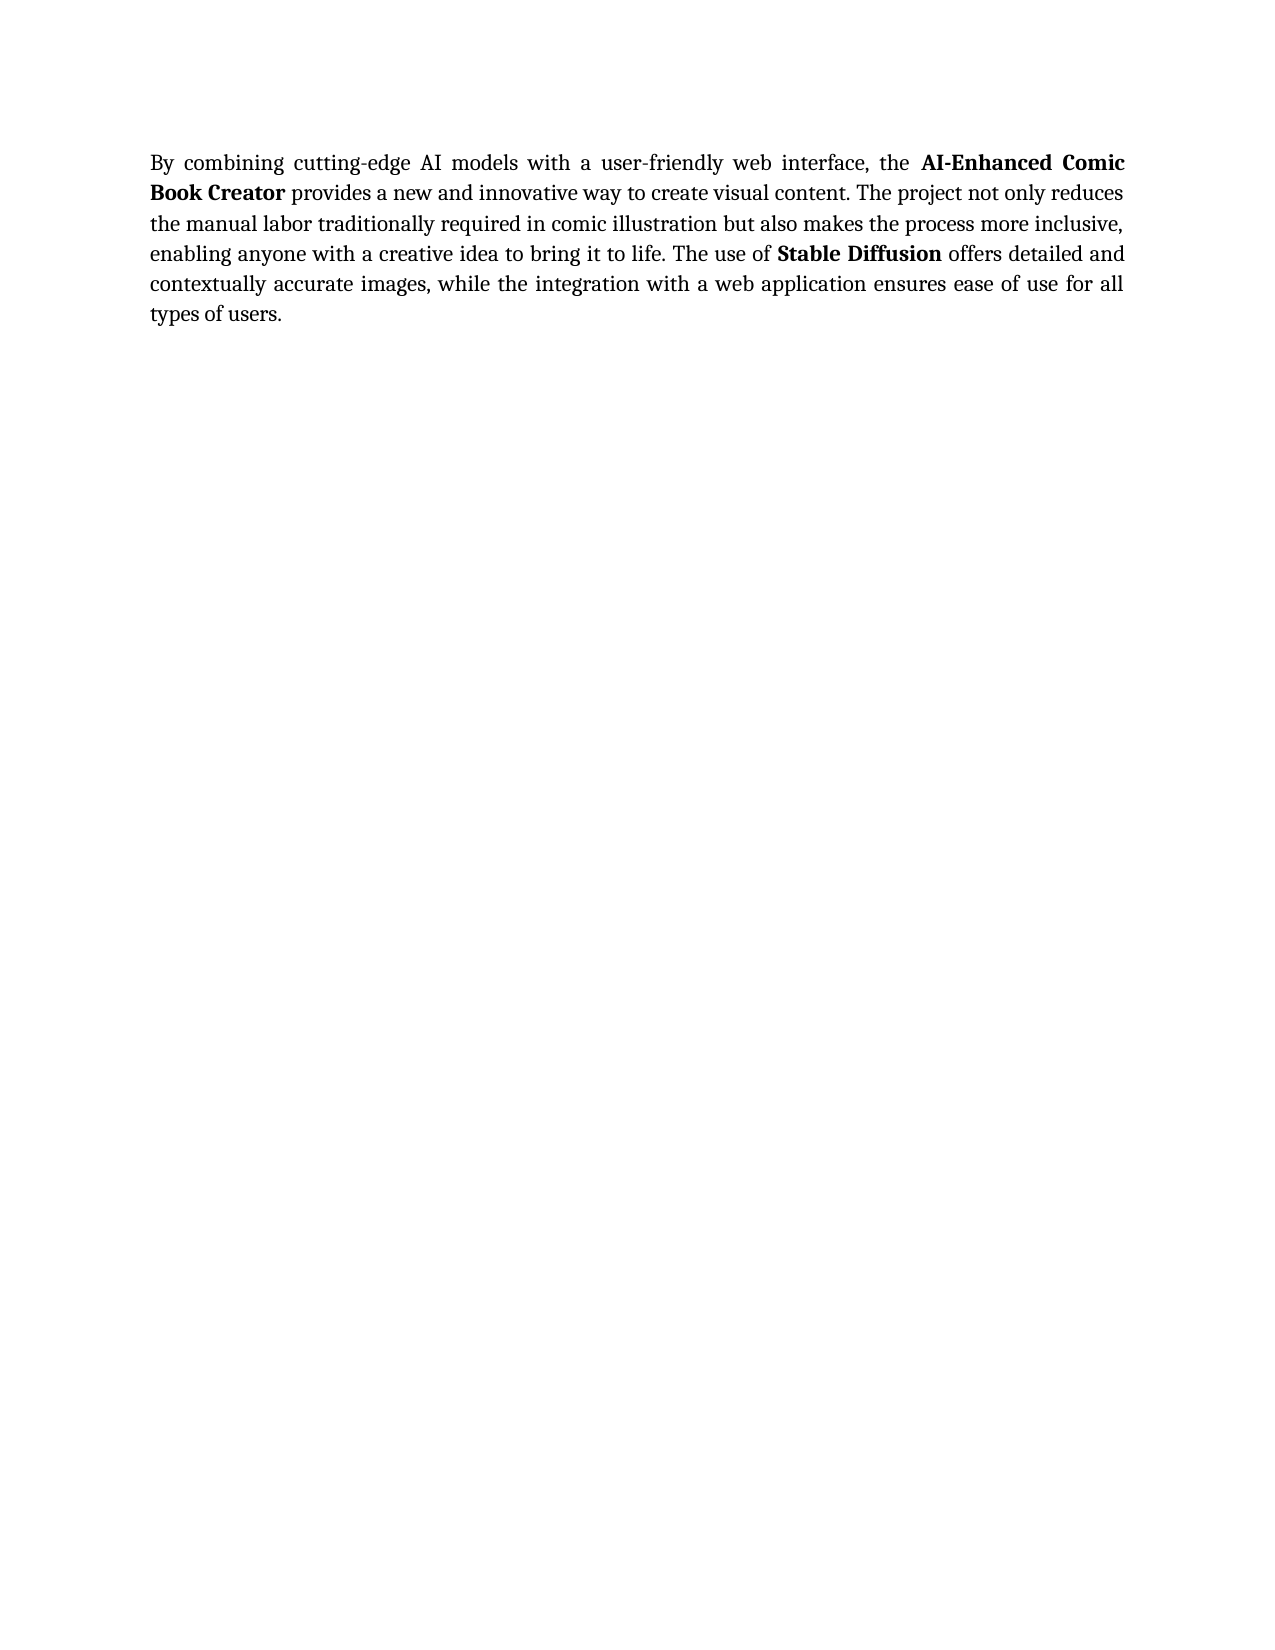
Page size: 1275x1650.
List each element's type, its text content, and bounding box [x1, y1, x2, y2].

text By combining cutting-edge AI models with a user-friendly web interface, the AI-Enhanced Comic Book Creator provides a new and innovative way to create visual content. The project not only reduces the manual labor traditionally required in comic illustration but also makes the process more inclusive, enabling anyone with a creative idea to bring it to life. The use of Stable Diffusion offers detailed and contextually accurate images, while the integration with a web application ensures ease of use for all types of users. [150, 150, 1125, 327]
